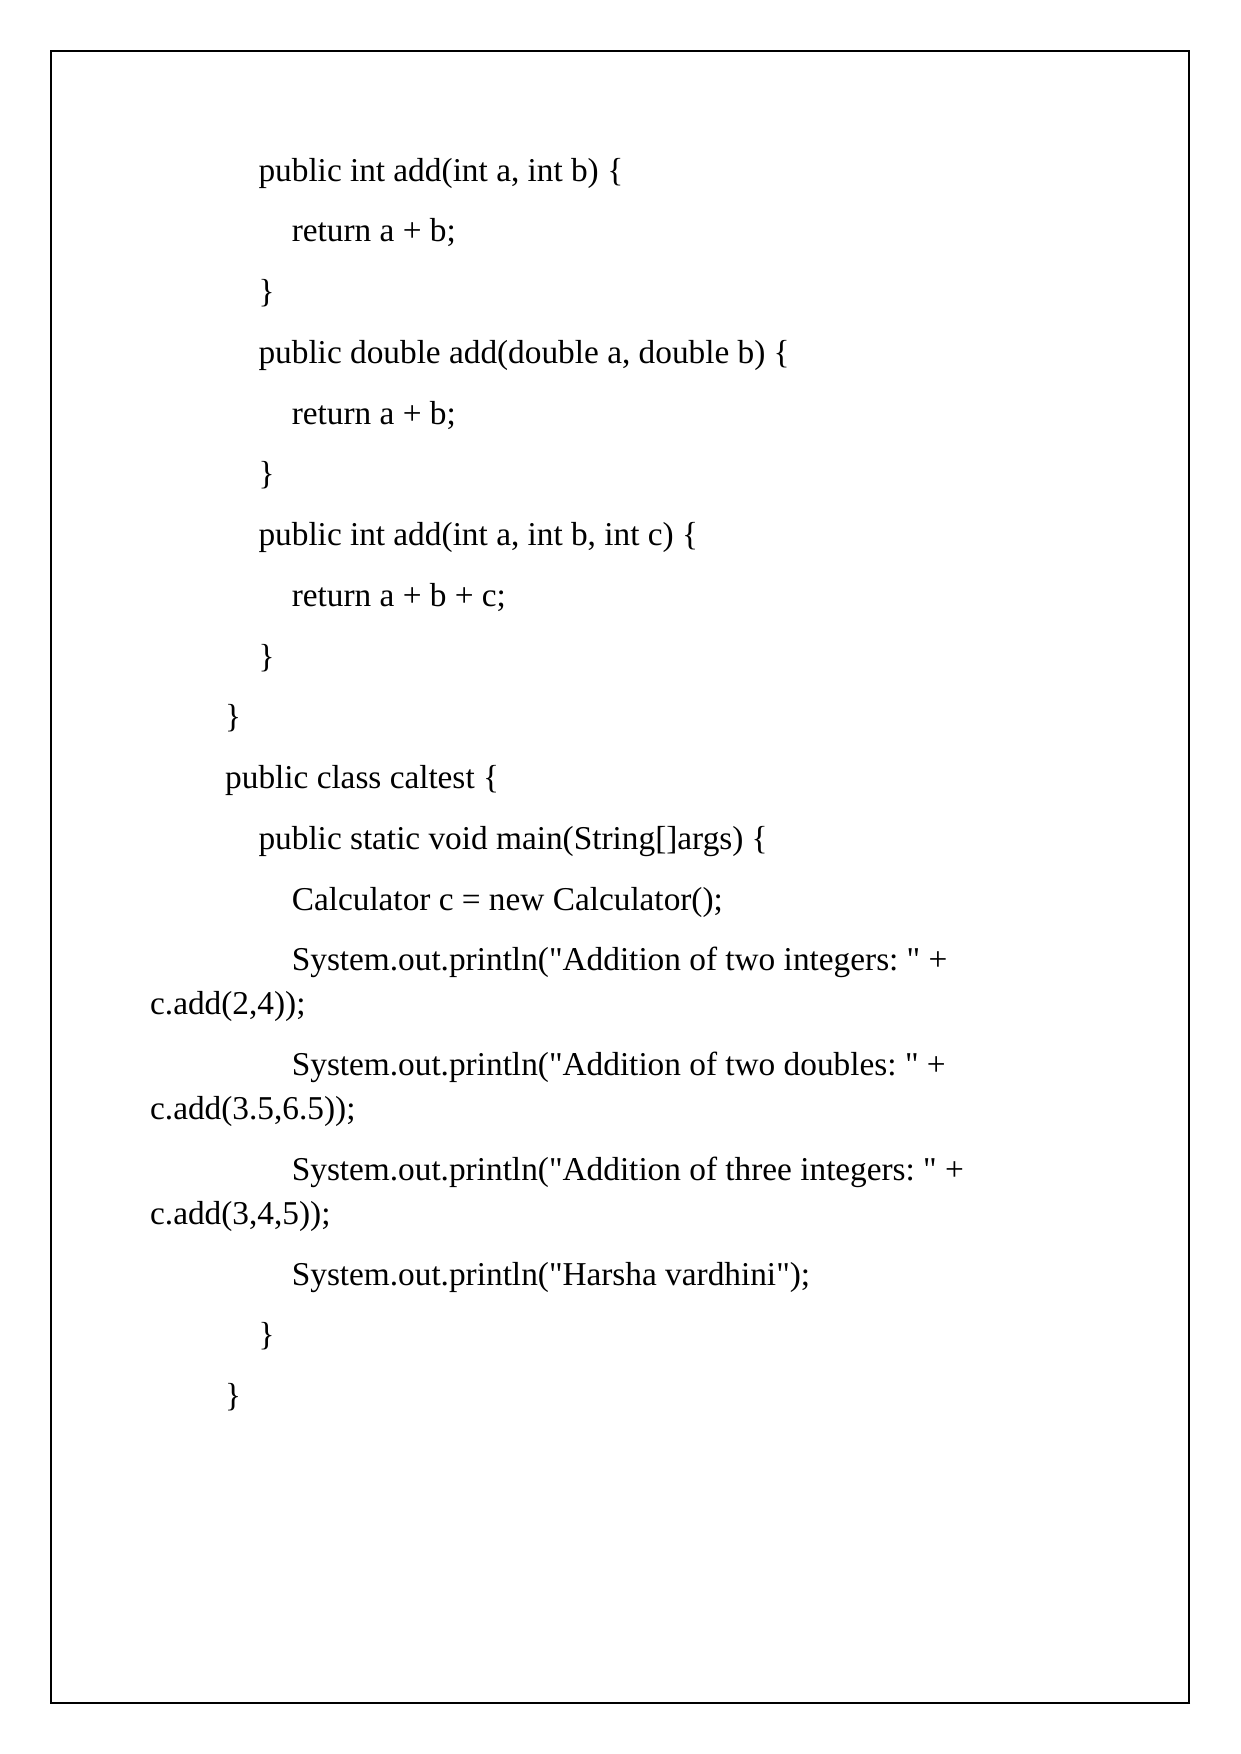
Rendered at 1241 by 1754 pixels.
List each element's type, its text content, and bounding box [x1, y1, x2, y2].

text public double add(double a, double b) { [150, 332, 1090, 371]
text } [150, 454, 1090, 492]
text System.out.println("Addition of two integers: " + c.add(2,4)); [150, 939, 1090, 1022]
text public static void main(String[]args) { [150, 818, 1090, 856]
text return a + b; [150, 211, 1090, 249]
text } [150, 636, 1090, 674]
text public int add(int a, int b, int c) { [150, 514, 1090, 553]
text return a + b; [150, 393, 1090, 431]
text System.out.println("Addition of two doubles: " + c.add(3.5,6.5)); [150, 1044, 1090, 1127]
text } [150, 697, 1090, 735]
text public int add(int a, int b) { [150, 150, 1090, 188]
text } [150, 271, 1090, 310]
text System.out.println("Addition of three integers: " + c.add(3,4,5)); [150, 1149, 1090, 1231]
text } [150, 1314, 1090, 1353]
text Calculator c = new Calculator(); [150, 879, 1090, 917]
text } [150, 1375, 1090, 1414]
text return a + b + c; [150, 575, 1090, 613]
text System.out.println("Harsha vardhini"); [150, 1254, 1090, 1292]
text public class caltest { [150, 757, 1090, 796]
